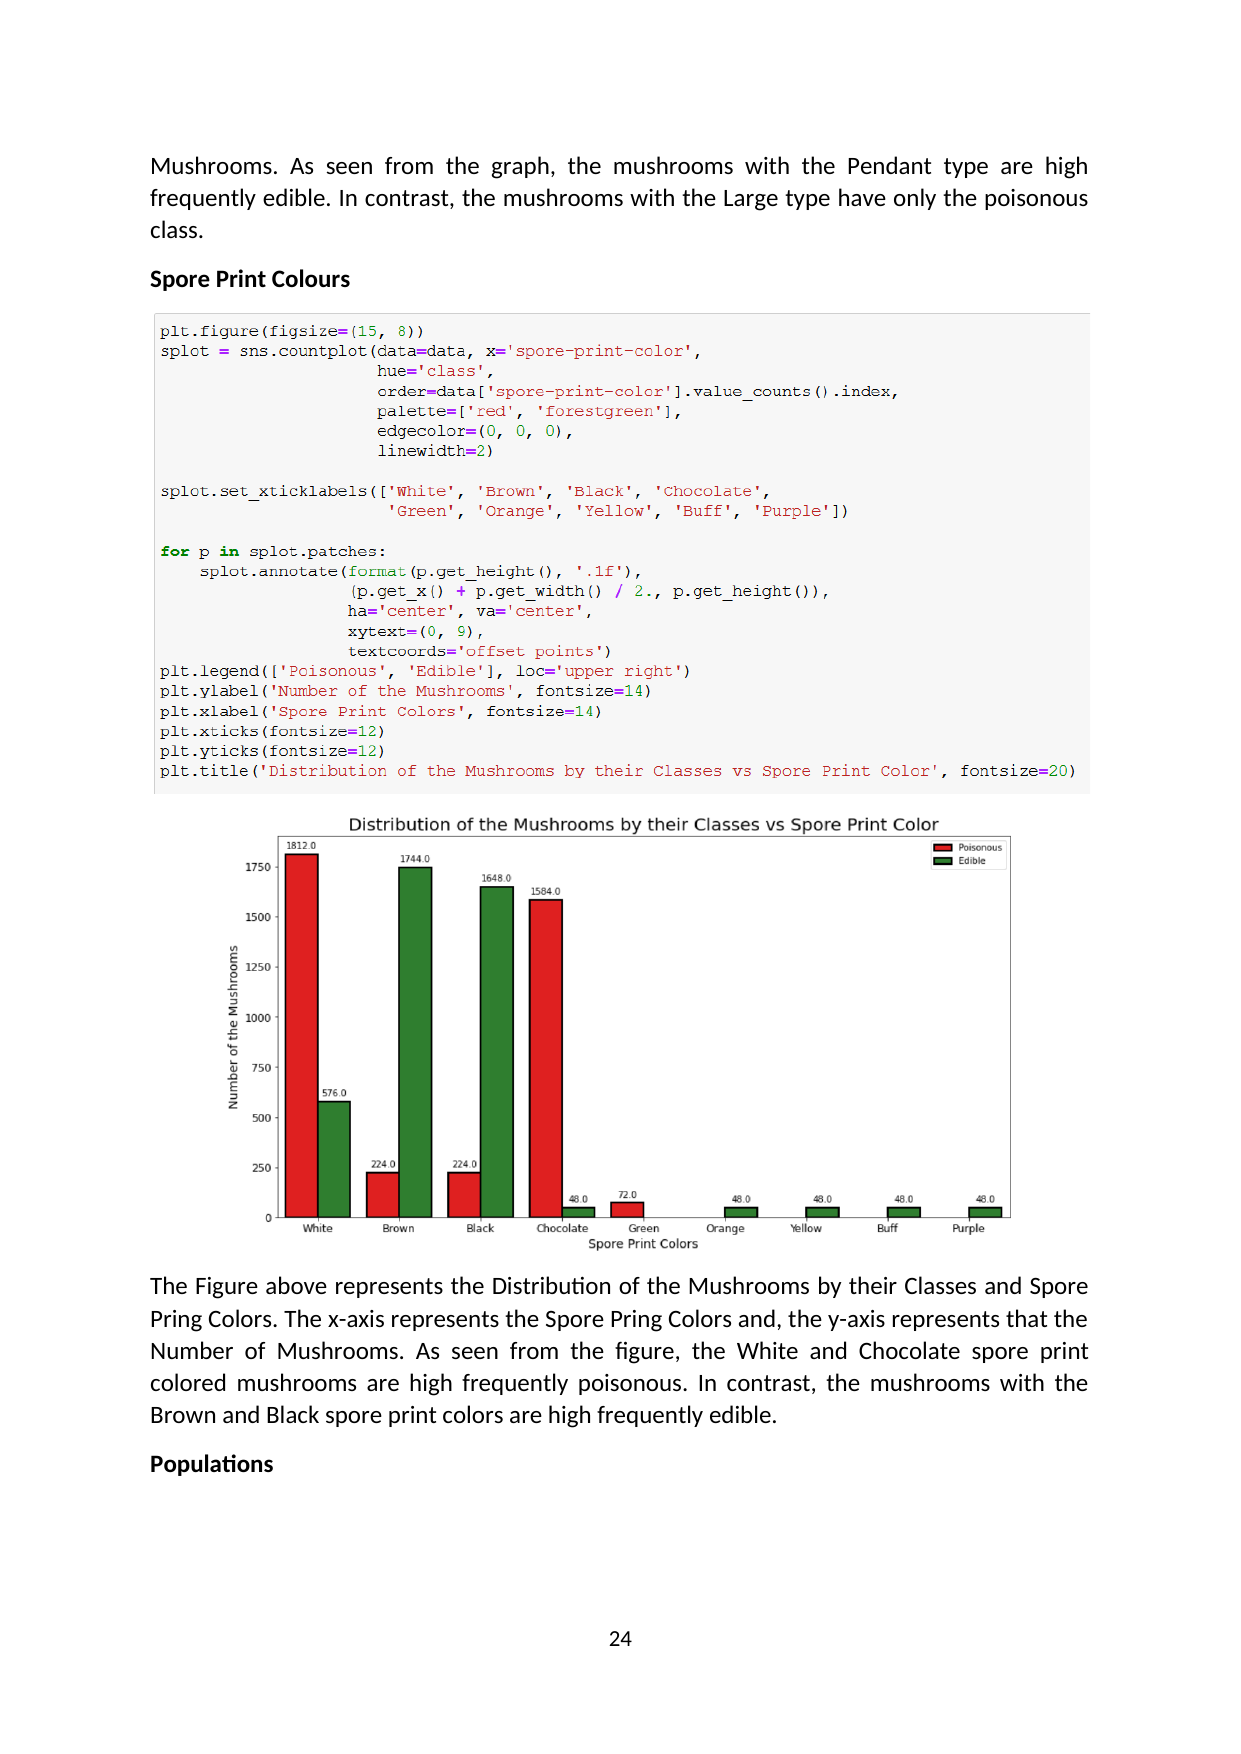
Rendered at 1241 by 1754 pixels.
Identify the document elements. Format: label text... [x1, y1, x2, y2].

picture [216, 811, 1025, 1253]
text Populations [150, 1449, 1090, 1479]
text The Figure above represents the Distribution of the Mushrooms by their Classes and Spore Pring Colors. The x-axis represents the Spore Pring Colors and, the y-axis represents that the Number of Mushrooms. As seen from the figure, the White and Chocolate spore print colored mushrooms are high frequently poisonous. In contrast, the mushrooms with the Brown and Black spore print colors are high frequently edible. [150, 1271, 1090, 1430]
picture [150, 312, 1091, 794]
text Spore Print Colours [150, 263, 1090, 294]
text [150, 150, 1090, 245]
